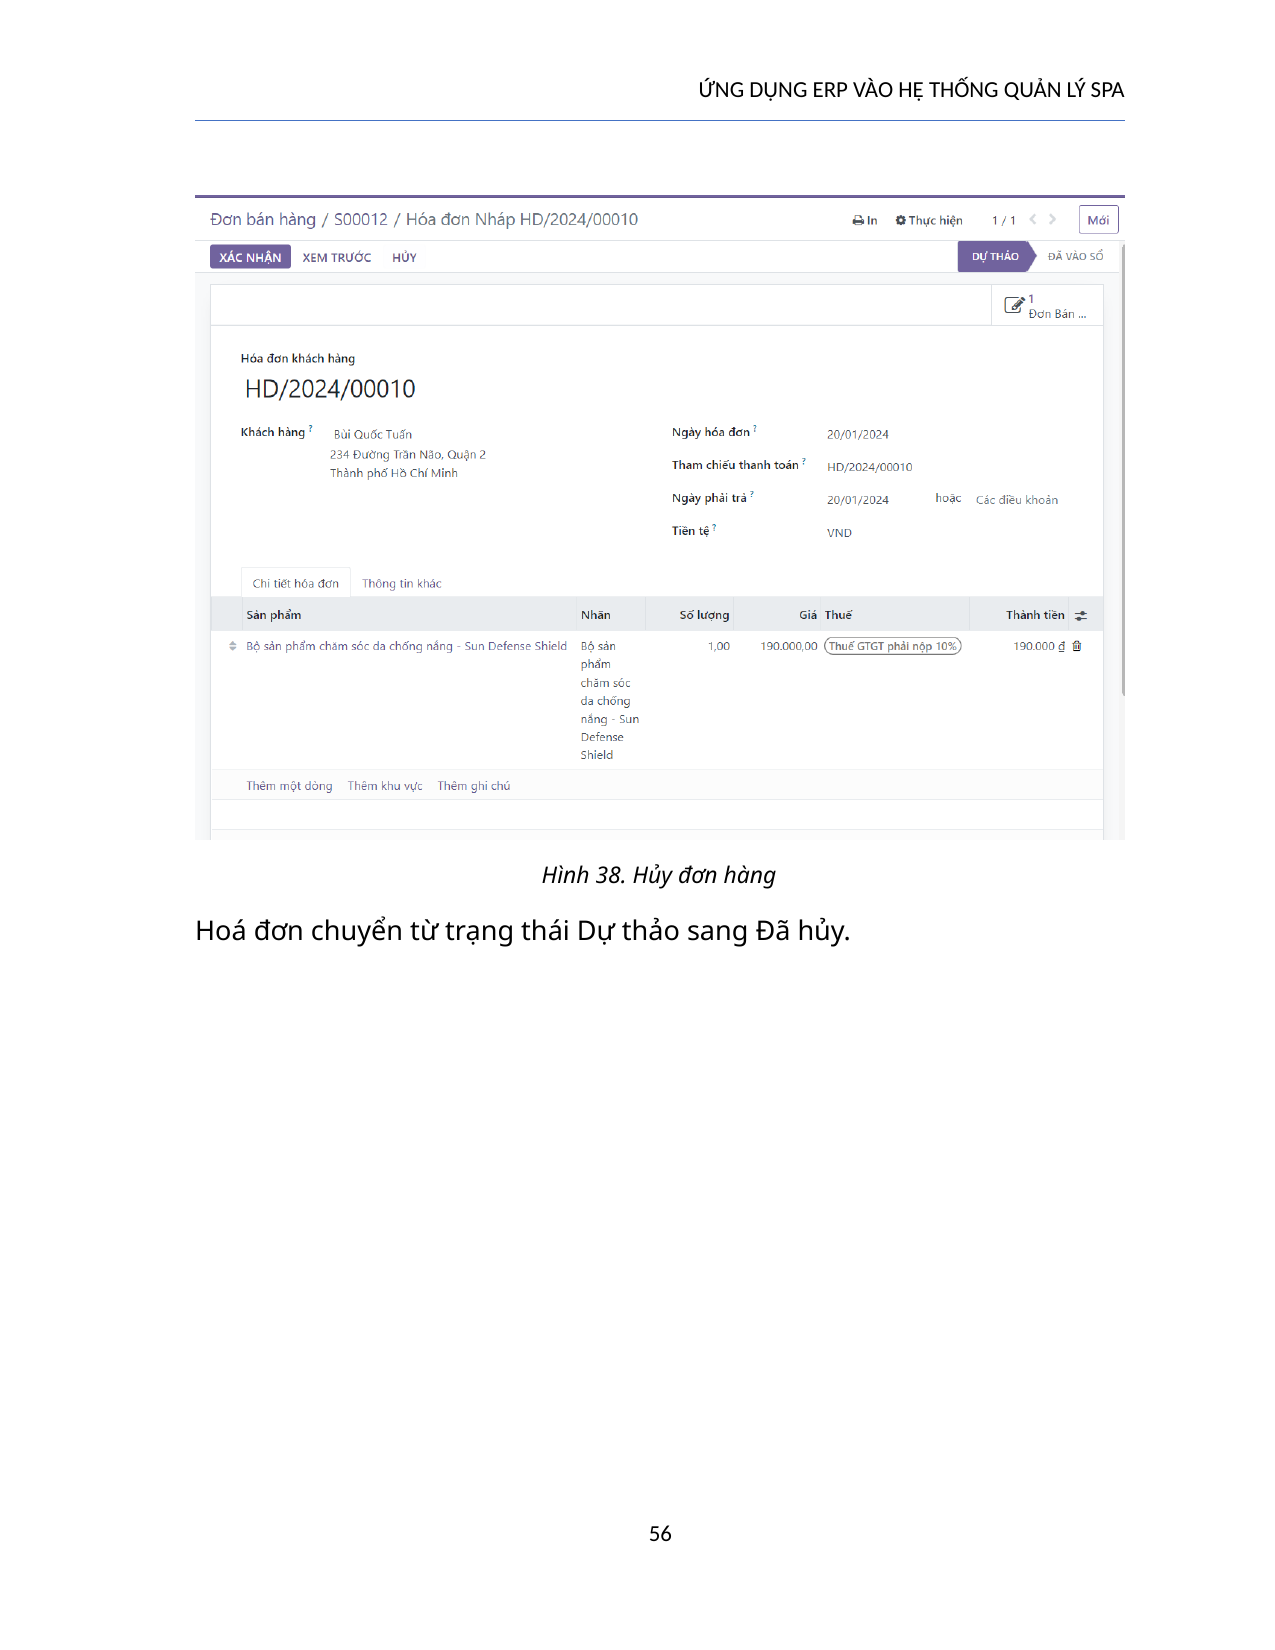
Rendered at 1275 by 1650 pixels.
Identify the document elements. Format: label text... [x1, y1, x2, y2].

text Hoá đơn chuyển từ trạng thái Dự thảo sang Đã hủy. [195, 911, 1125, 948]
picture [195, 195, 1125, 840]
text Hình 38. Hủy đơn hàng [195, 859, 1125, 890]
